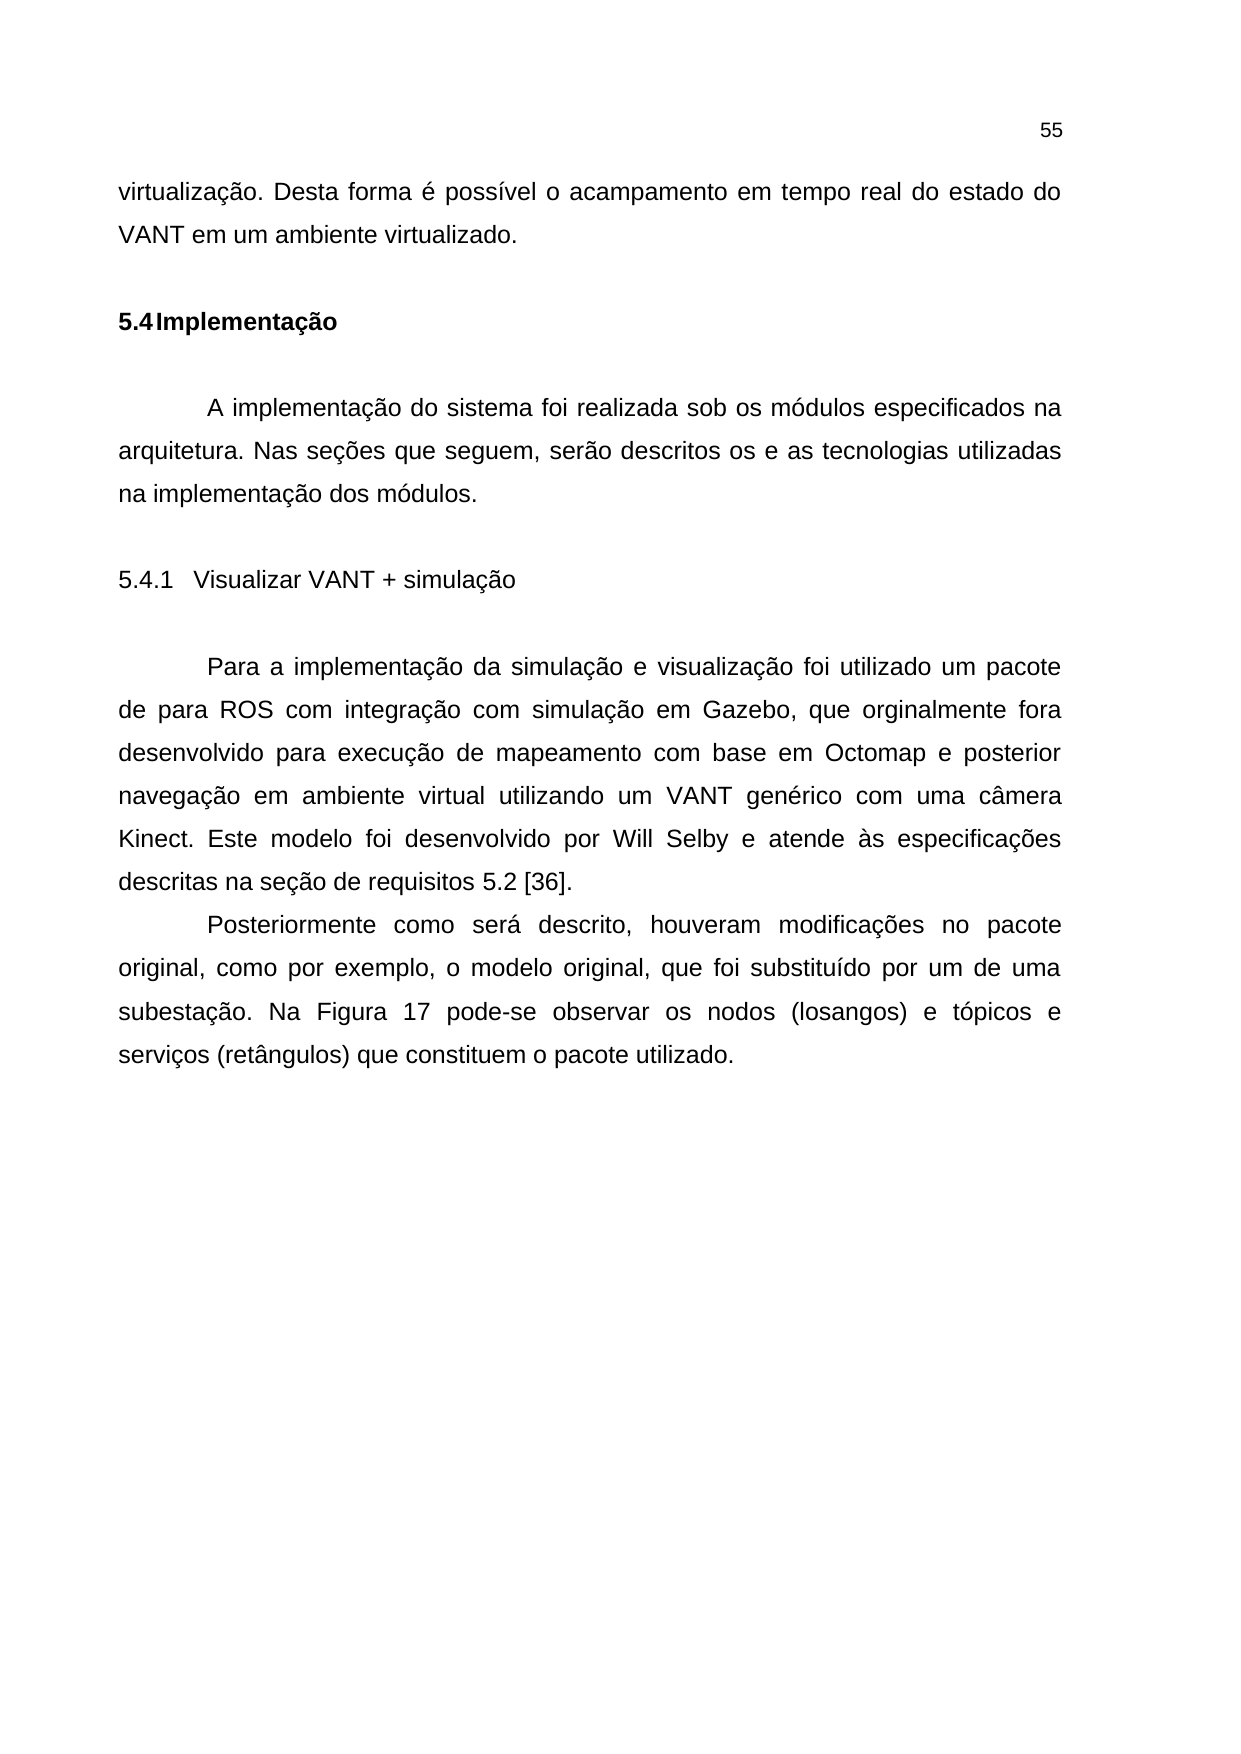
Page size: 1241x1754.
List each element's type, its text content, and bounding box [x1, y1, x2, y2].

subtitle Visualizar VANT + simulação [118, 565, 1063, 594]
subtitle Implementação [118, 307, 1063, 335]
text Para a implementação da simulação e visualização foi utilizado um pacote de para ROS com integração com simulação em Gazebo, que orginalmente fora desenvolvido para execução de mapeamento com base em Octomap e posterior navegação em ambiente virtual utilizando um VANT genérico com uma câmera Kinect. Este modelo foi desenvolvido por Will Selby e atende às especificações descritas na seção de requisitos 5.2. [118, 652, 1063, 896]
text Posteriormente como será descrito, houveram modificações no pacote original, como por exemplo, o modelo original, que foi substituído por um de uma subestação. Na Figura 17 pode-se observar os nodos (losangos) e tópicos e serviços (retângulos) que constituem o pacote utilizado. [118, 910, 1063, 1068]
text A implementação do sistema foi realizada sob os módulos especificados na arquitetura. Nas seções que seguem, serão descritos os e as tecnologias utilizadas na implementação dos módulos. [118, 393, 1063, 508]
